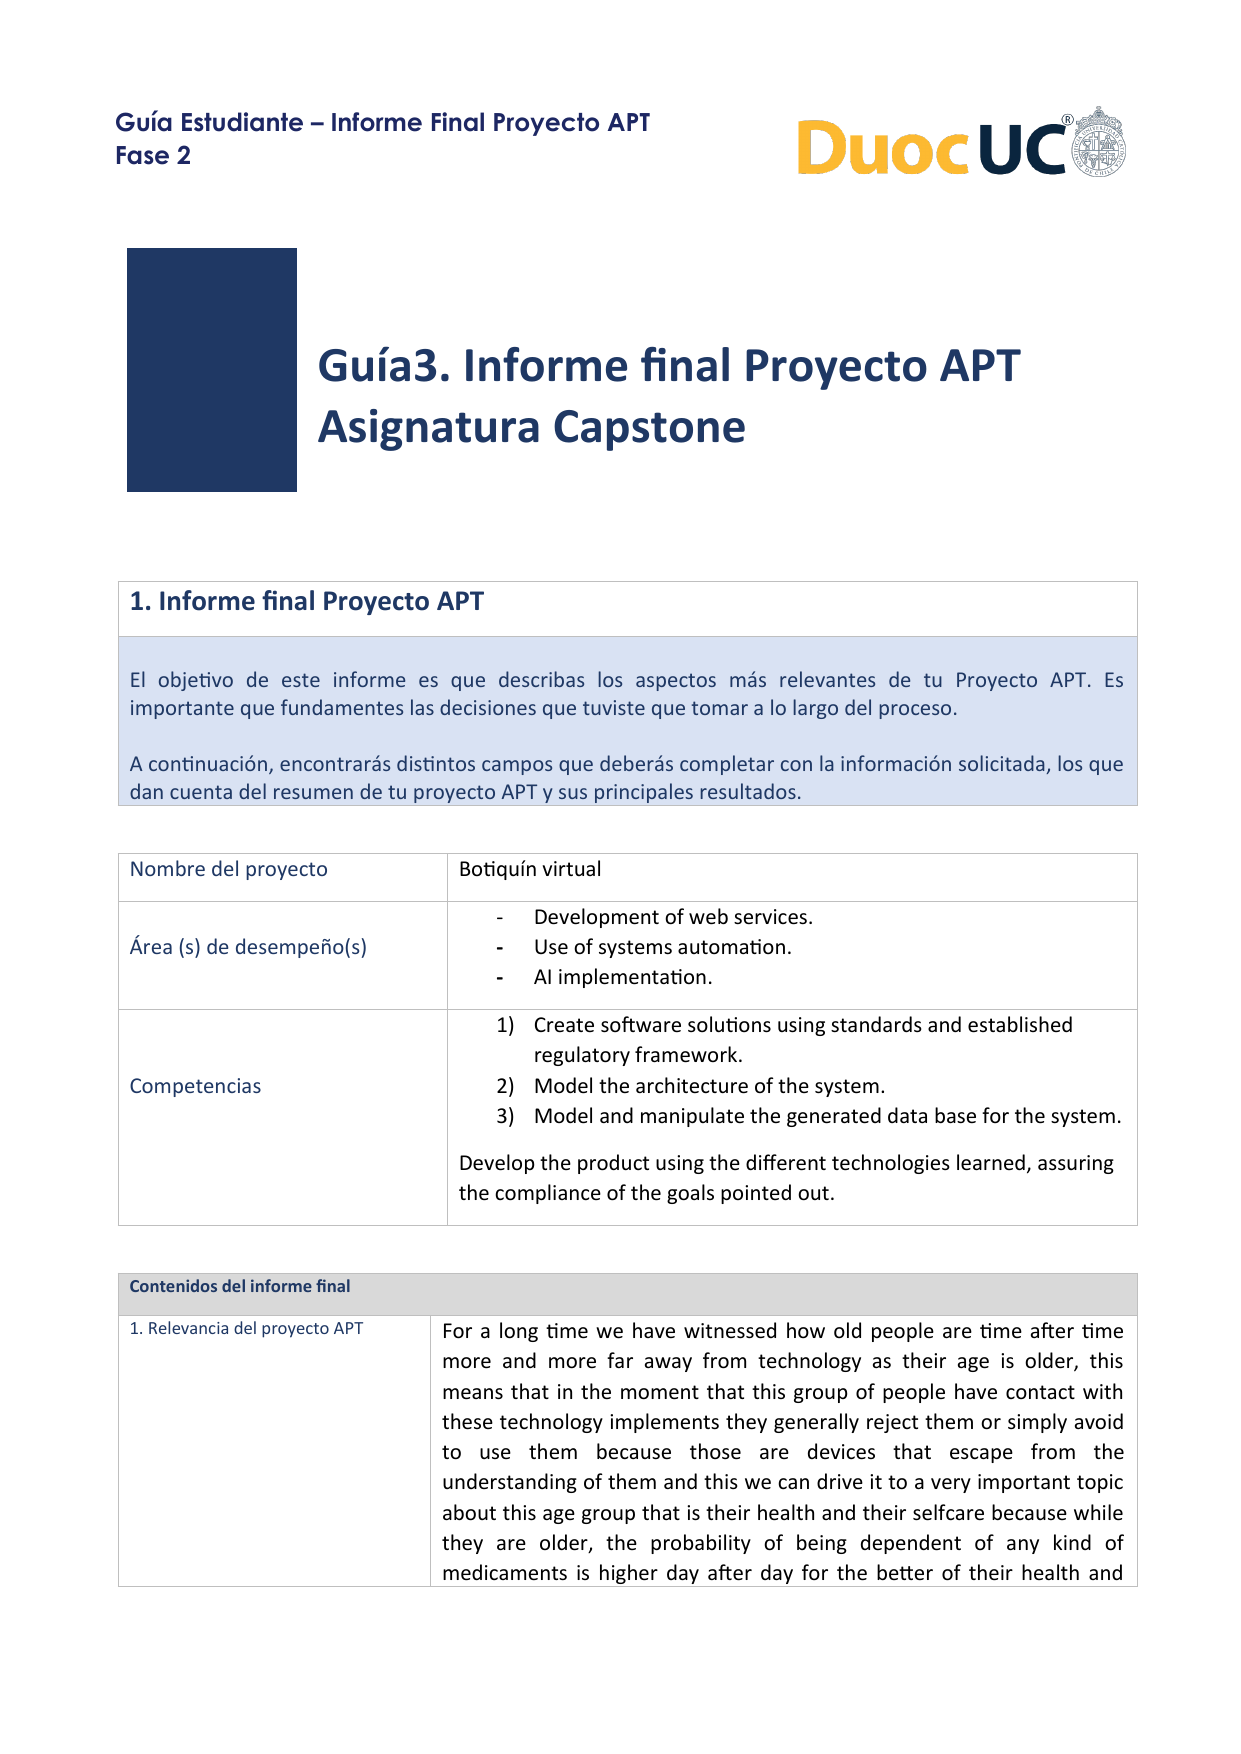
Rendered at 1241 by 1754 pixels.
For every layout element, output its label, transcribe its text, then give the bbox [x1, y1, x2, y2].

table_cell El objetivo de este informe es que describas los aspectos más relevantes de tu Proyecto APT. Es importante que fundamentes las decisiones que tuviste que tomar a lo largo del proceso. A continuación, encontrarás distintos campos que deberás completar con la información solicitada, los que dan cuenta del resumen de tu proyecto APT y sus principales resultados. [119, 637, 1137, 805]
table_header Nombre del proyecto [119, 854, 447, 901]
table_cell Competencias [119, 1010, 447, 1225]
table_header Contenidos del informe final [119, 1274, 1137, 1315]
table_cell 1. Relevancia del proyecto APT [119, 1316, 430, 1586]
picture [798, 106, 1126, 177]
table_header 1. Informe final Proyecto APT [119, 582, 1137, 636]
table_cell Create software solutions using standards and established regulatory framework. Model the architecture of the system. Model and manipulate the generated data base for the system. Develop the product using the different technologies learned, assuring the compliance of the goals pointed out. [448, 1010, 1137, 1225]
table_cell Área (s) de desempeño(s) [119, 902, 447, 1009]
table_header Botiquín virtual [448, 854, 1137, 901]
table_cell Development of web services. Use of systems automation. AI implementation. [448, 902, 1137, 1009]
